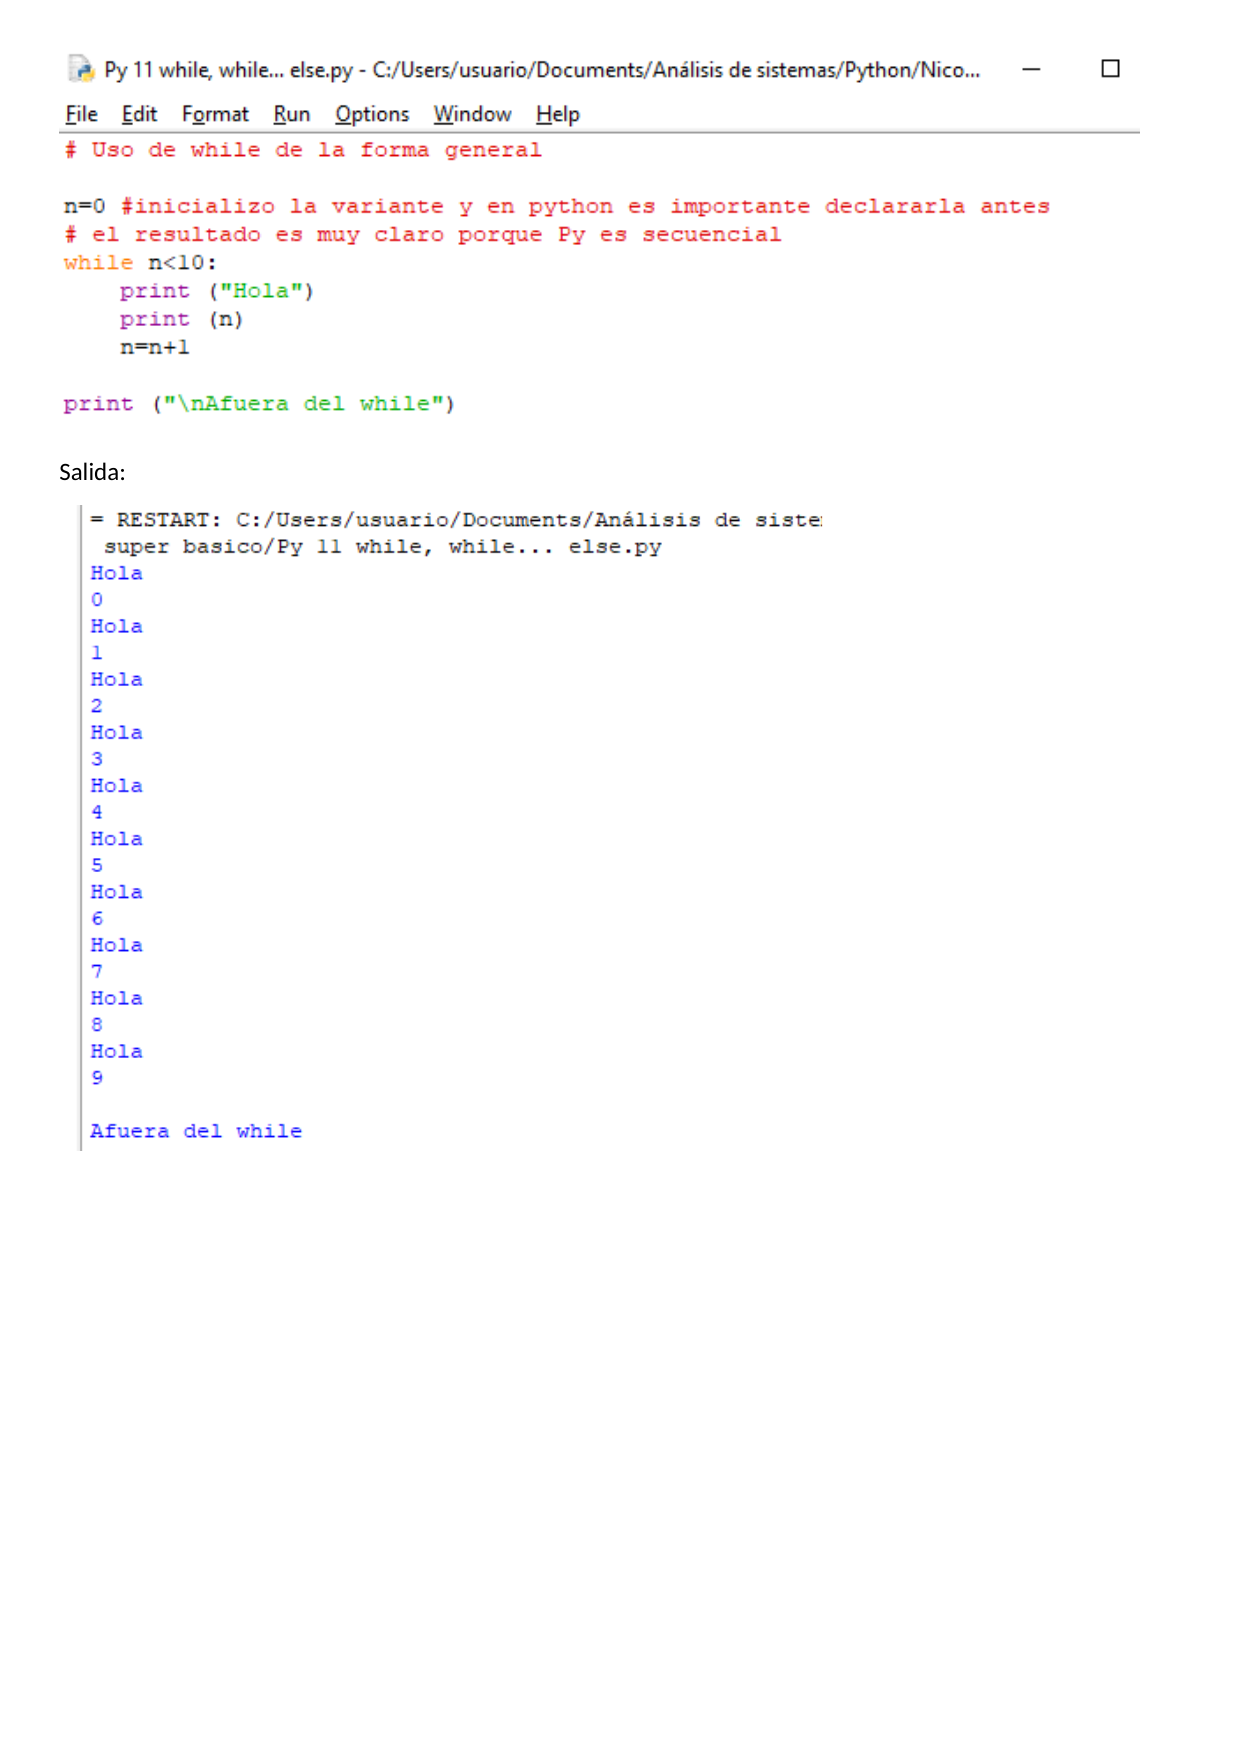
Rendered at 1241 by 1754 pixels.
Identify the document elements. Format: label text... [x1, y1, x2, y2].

picture [59, 505, 823, 1151]
picture [59, 44, 1140, 437]
text Salida: [59, 456, 1181, 486]
